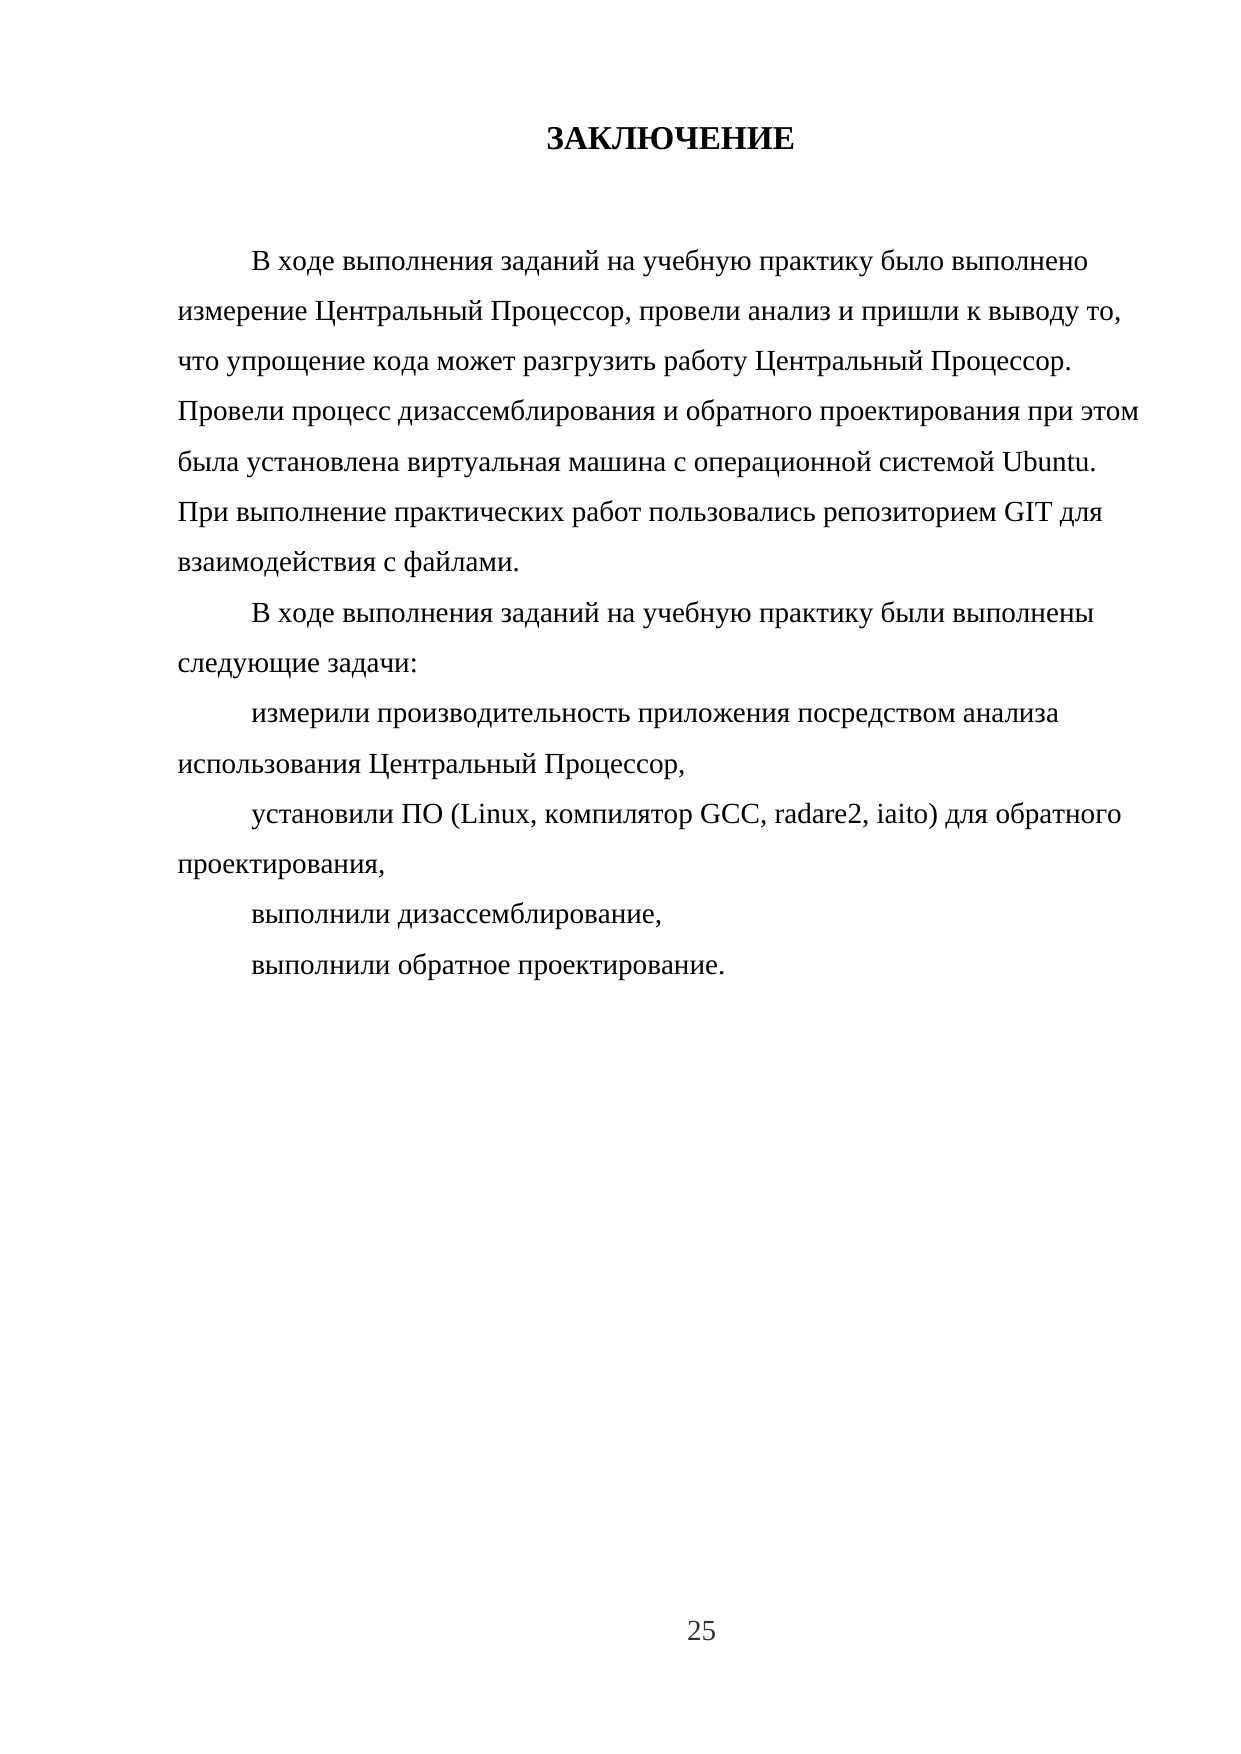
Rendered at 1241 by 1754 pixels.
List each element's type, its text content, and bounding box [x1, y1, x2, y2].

text В ходе выполнения заданий на учебную практику были выполнены следующие задачи: [177, 595, 1152, 679]
text выполнили дизассемблирование, [177, 897, 1152, 930]
text В ходе выполнения заданий на учебную практику было выполнено измерение Центральный Процессор, провели анализ и пришли к выводу то, что упрощение кода может разгрузить работу Центральный Процессор. Провели процесс дизассемблирования и обратного проектирования при этом была установлена виртуальная машина с операционной системой Ubuntu. При выполнение практических работ пользовались репозиторием GIT для взаимодействия с файлами. [177, 243, 1152, 578]
text измерили производительность приложения посредством анализа использования Центральный Процессор, [177, 695, 1152, 779]
text ЗАКЛЮЧЕНИЕ [472, 118, 1152, 156]
text выполнили обратное проектирование. [177, 947, 1152, 981]
text установили ПО (Linux, компилятор GCC, radare2, iaito) для обратного проектирования, [177, 796, 1152, 880]
